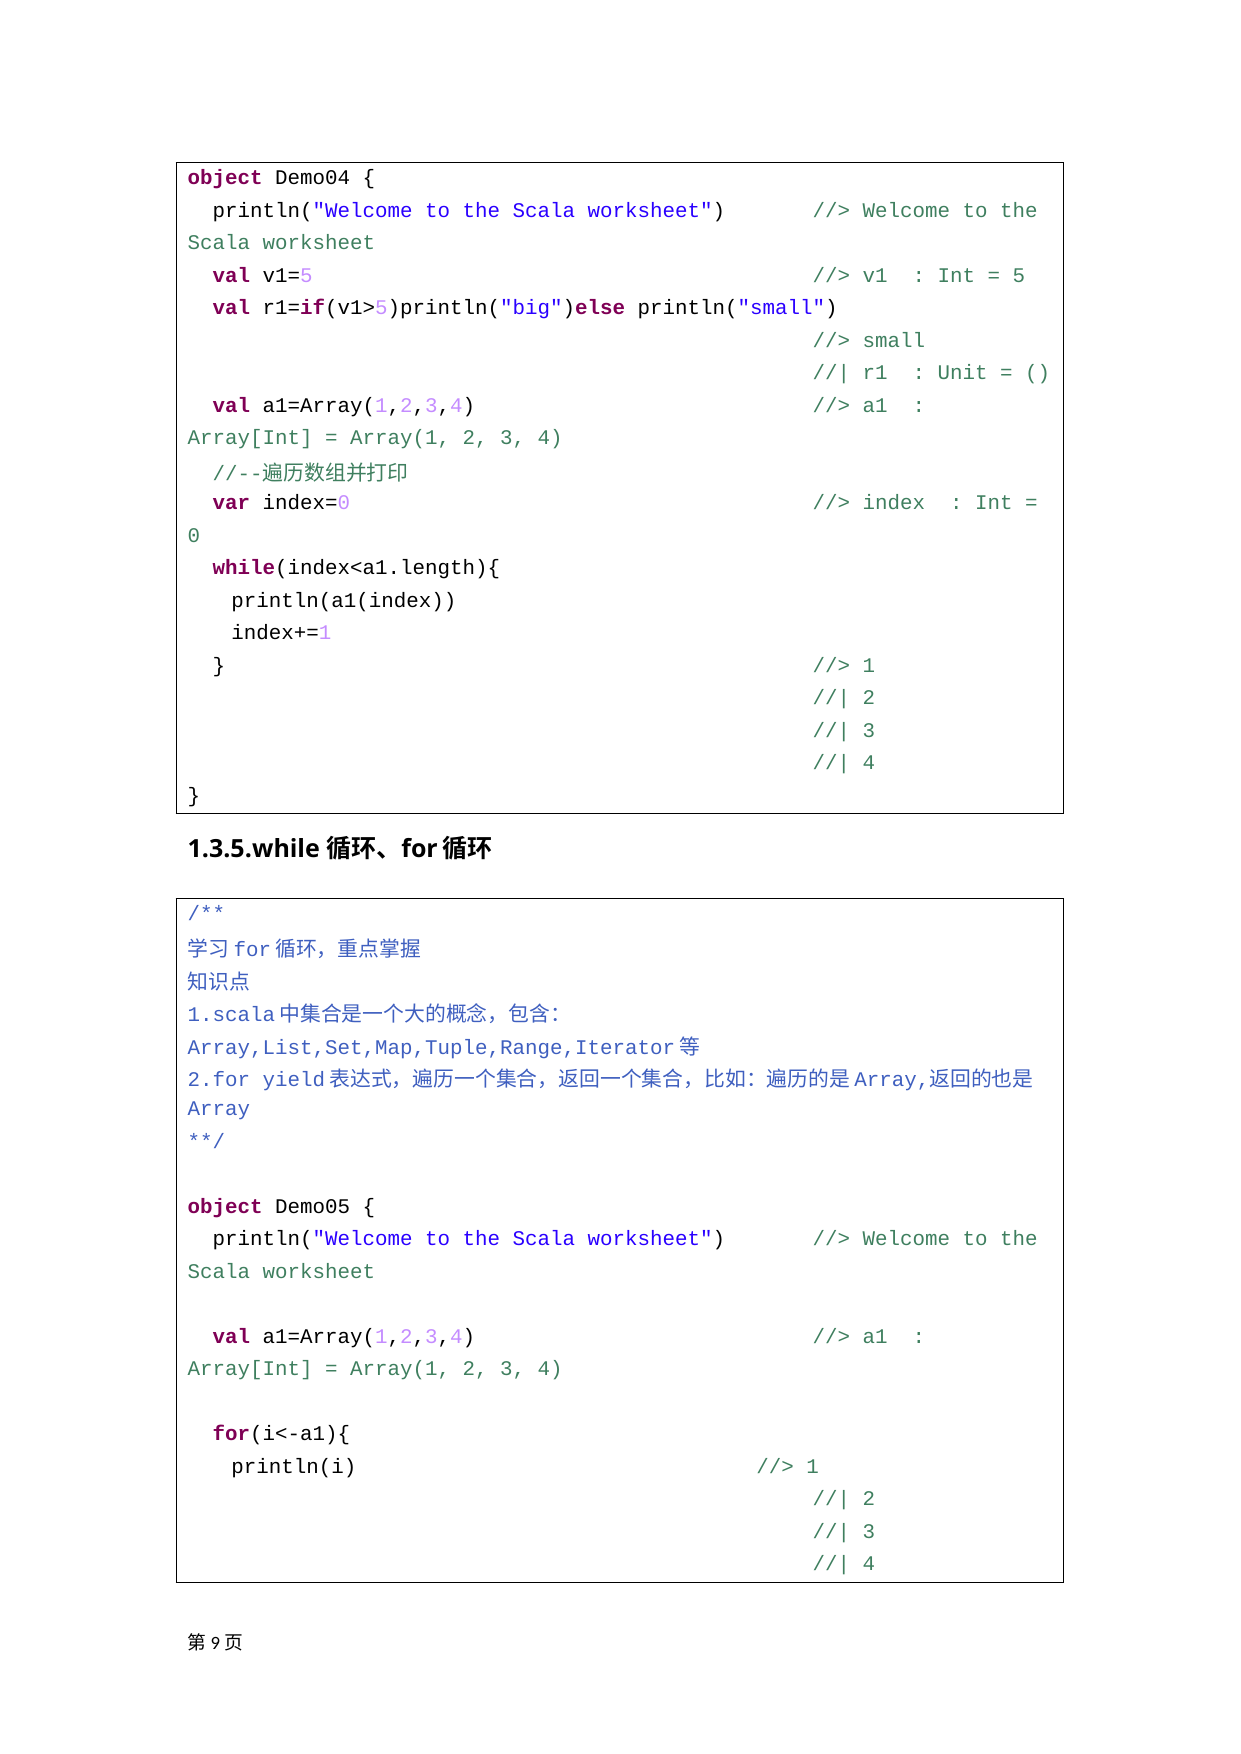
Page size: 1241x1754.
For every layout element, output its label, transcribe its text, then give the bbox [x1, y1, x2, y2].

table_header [177, 899, 1063, 1582]
subtitle 1.3.5.while 循环、for循环 [187, 814, 1053, 879]
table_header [177, 163, 1063, 813]
